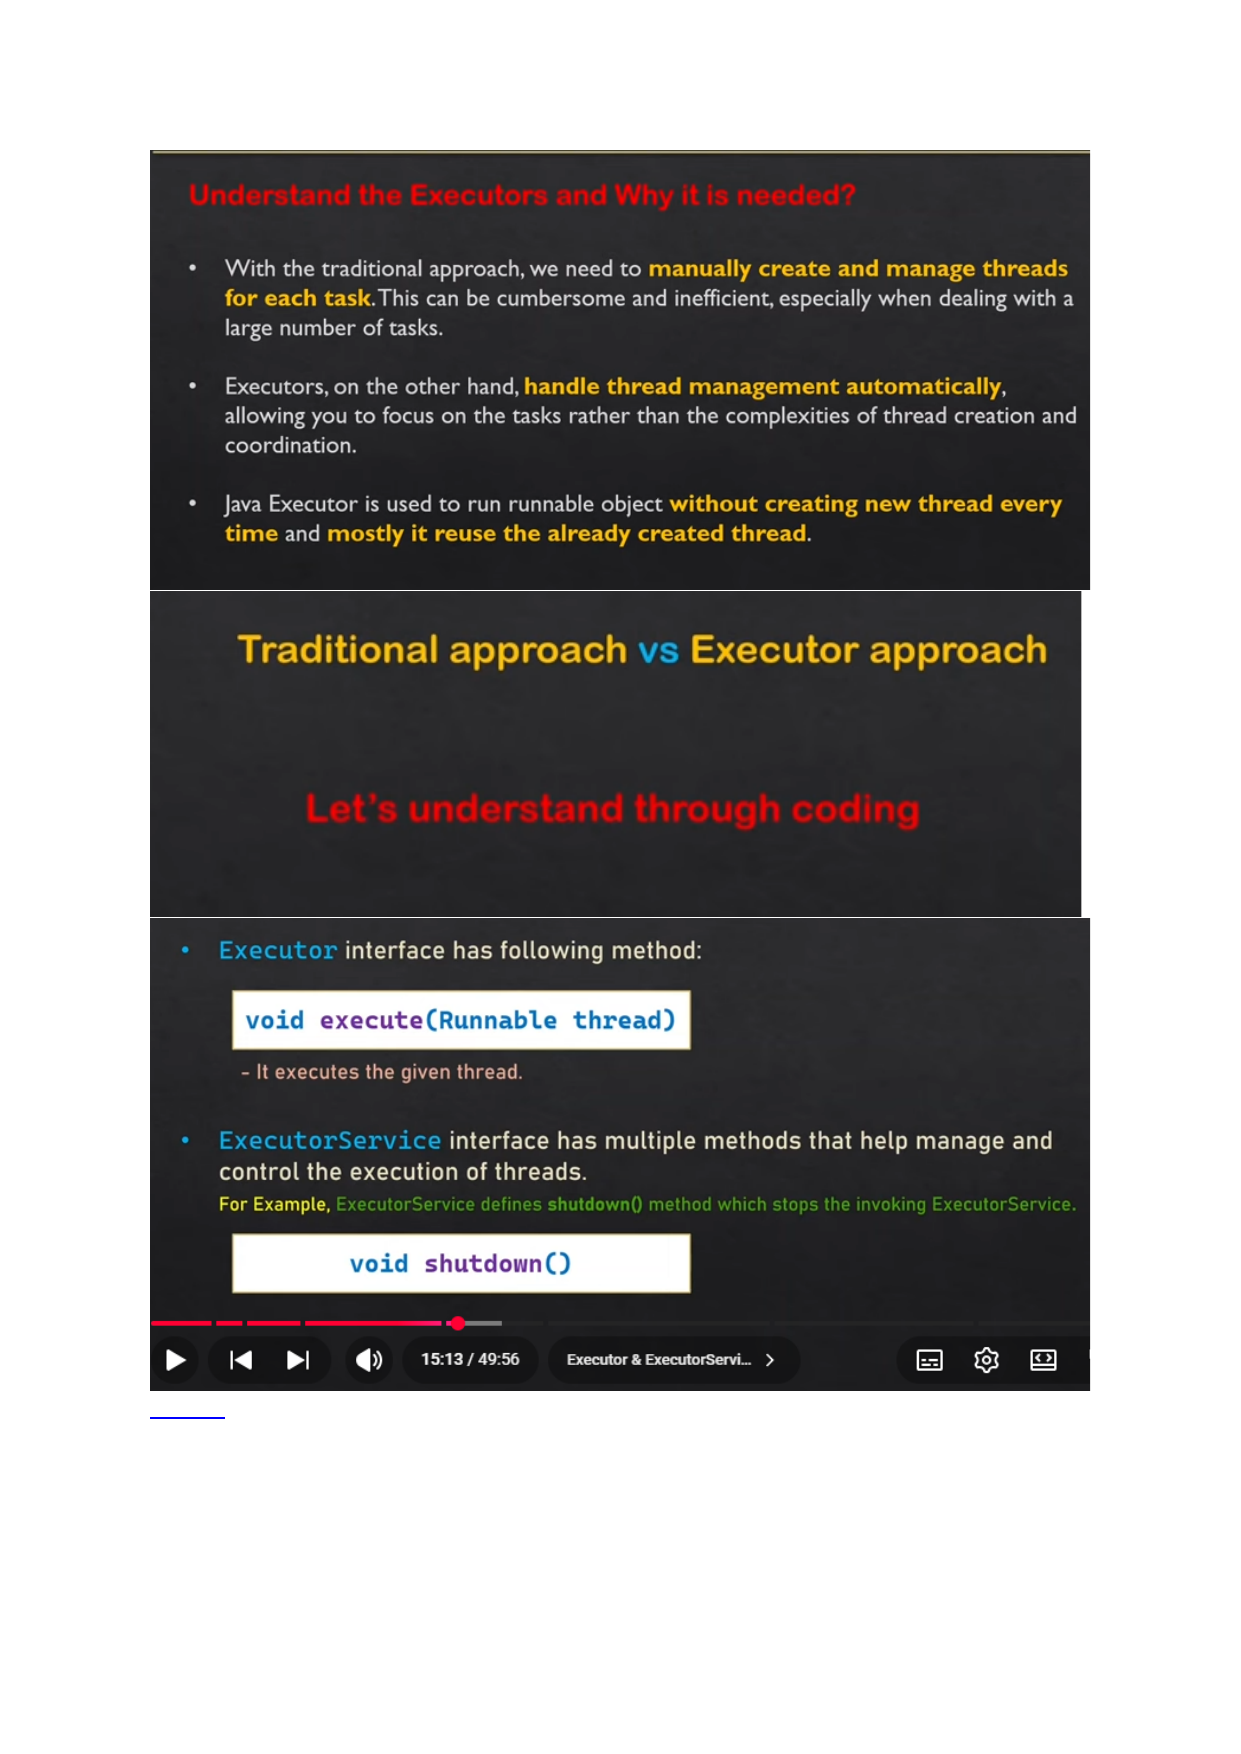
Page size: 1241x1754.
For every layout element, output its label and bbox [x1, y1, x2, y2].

picture [150, 918, 1091, 1391]
picture [150, 591, 1082, 917]
picture [150, 150, 1091, 590]
